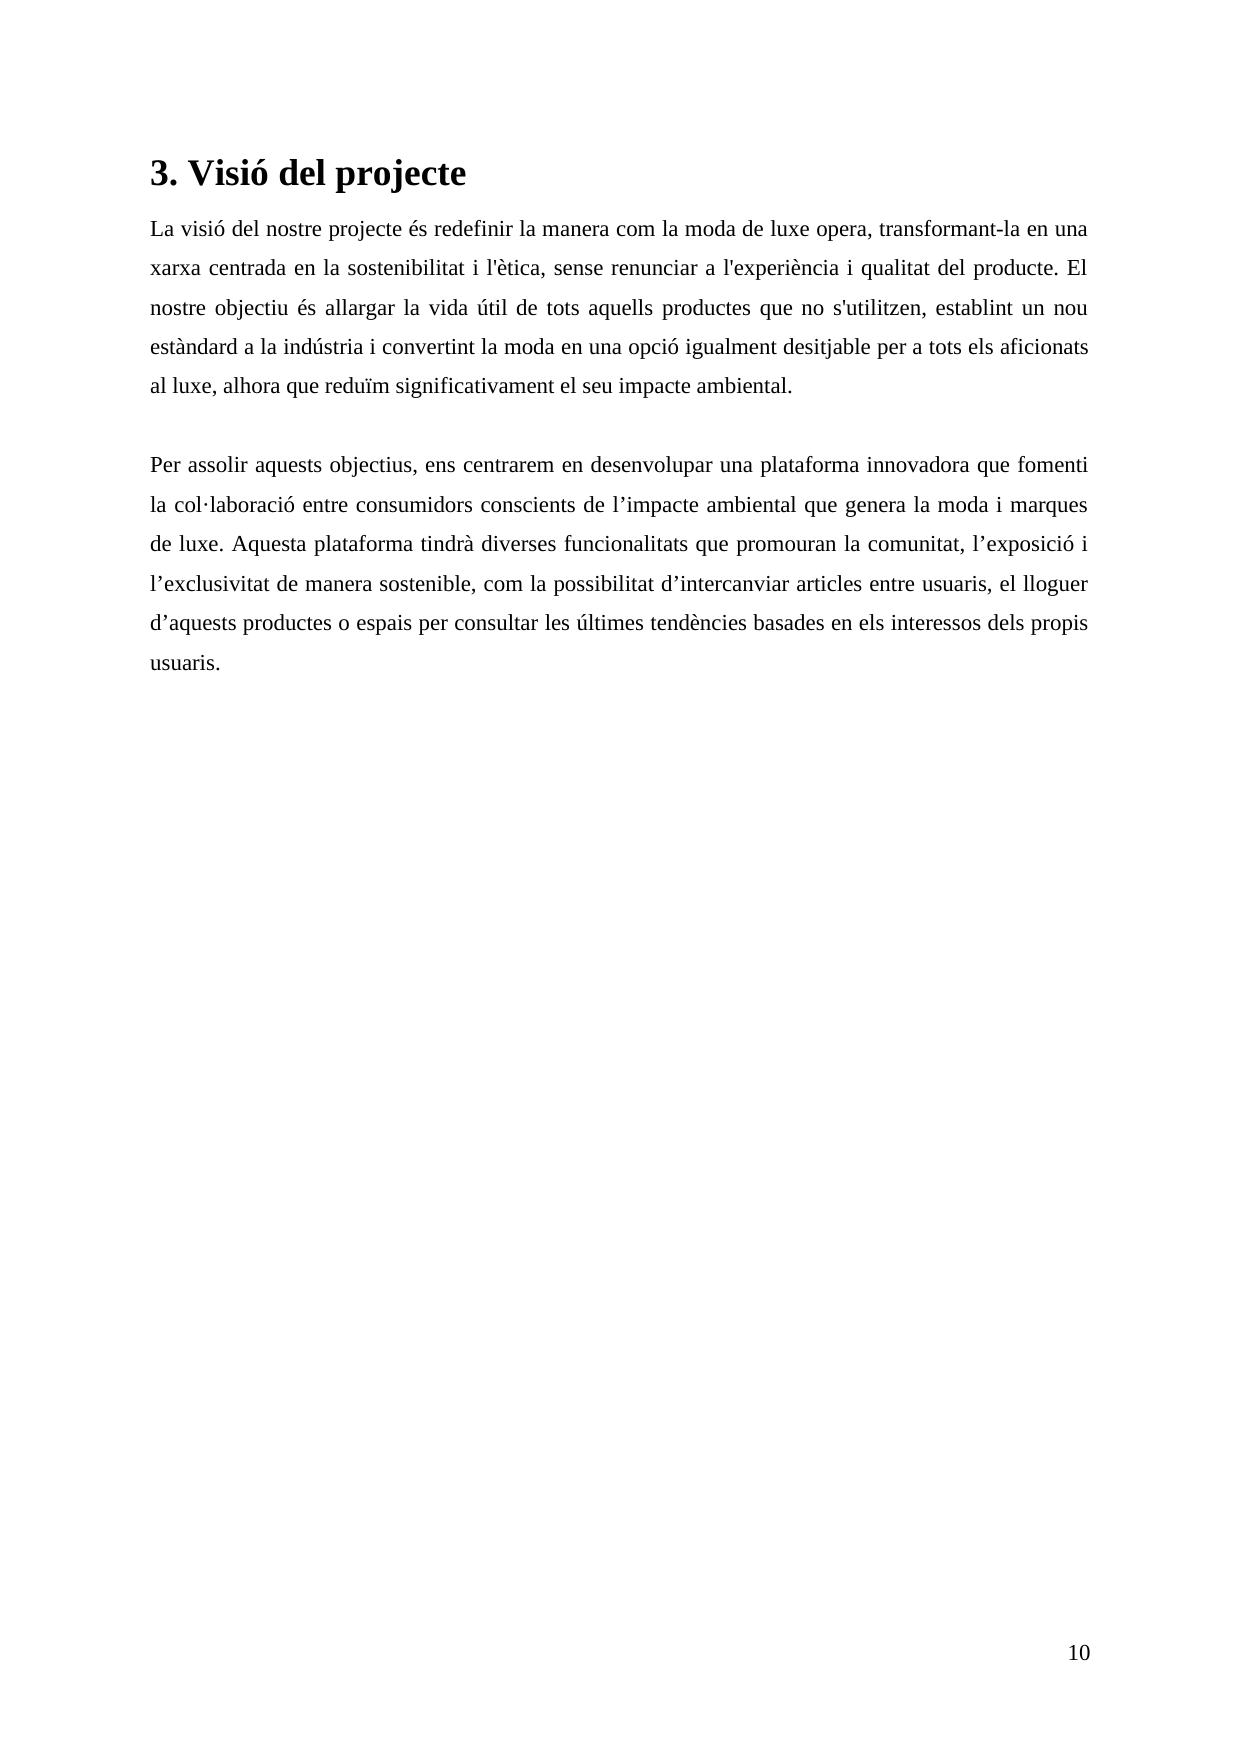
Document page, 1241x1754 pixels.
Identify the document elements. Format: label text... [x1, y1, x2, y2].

subtitle 3. Visió del projecte [150, 150, 1090, 193]
text La visió del nostre projecte és redefinir la manera com la moda de luxe opera, transformant-la en una xarxa centrada en la sostenibilitat i l'ètica, sense renunciar a l'experiència i qualitat del producte. El nostre objectiu és allargar la vida útil de tots aquells productes que no s'utilitzen, establint un nou estàndard a la indústria i convertint la moda en una opció igualment desitjable per a tots els aficionats al luxe, alhora que reduïm significativament el seu impacte ambiental. [150, 215, 1090, 399]
text Per assolir aquests objectius, ens centrarem en desenvolupar una plataforma innovadora que fomenti la col·laboració entre consumidors conscients de l’impacte ambiental que genera la moda i marques de luxe. Aquesta plataforma tindrà diverses funcionalitats que promouran la comunitat, l’exposició i l’exclusivitat de manera sostenible, com la possibilitat d’intercanviar articles entre usuaris, el lloguer d’aquests productes o espais per consultar les últimes tendències basades en els interessos dels propis usuaris. [150, 452, 1090, 675]
